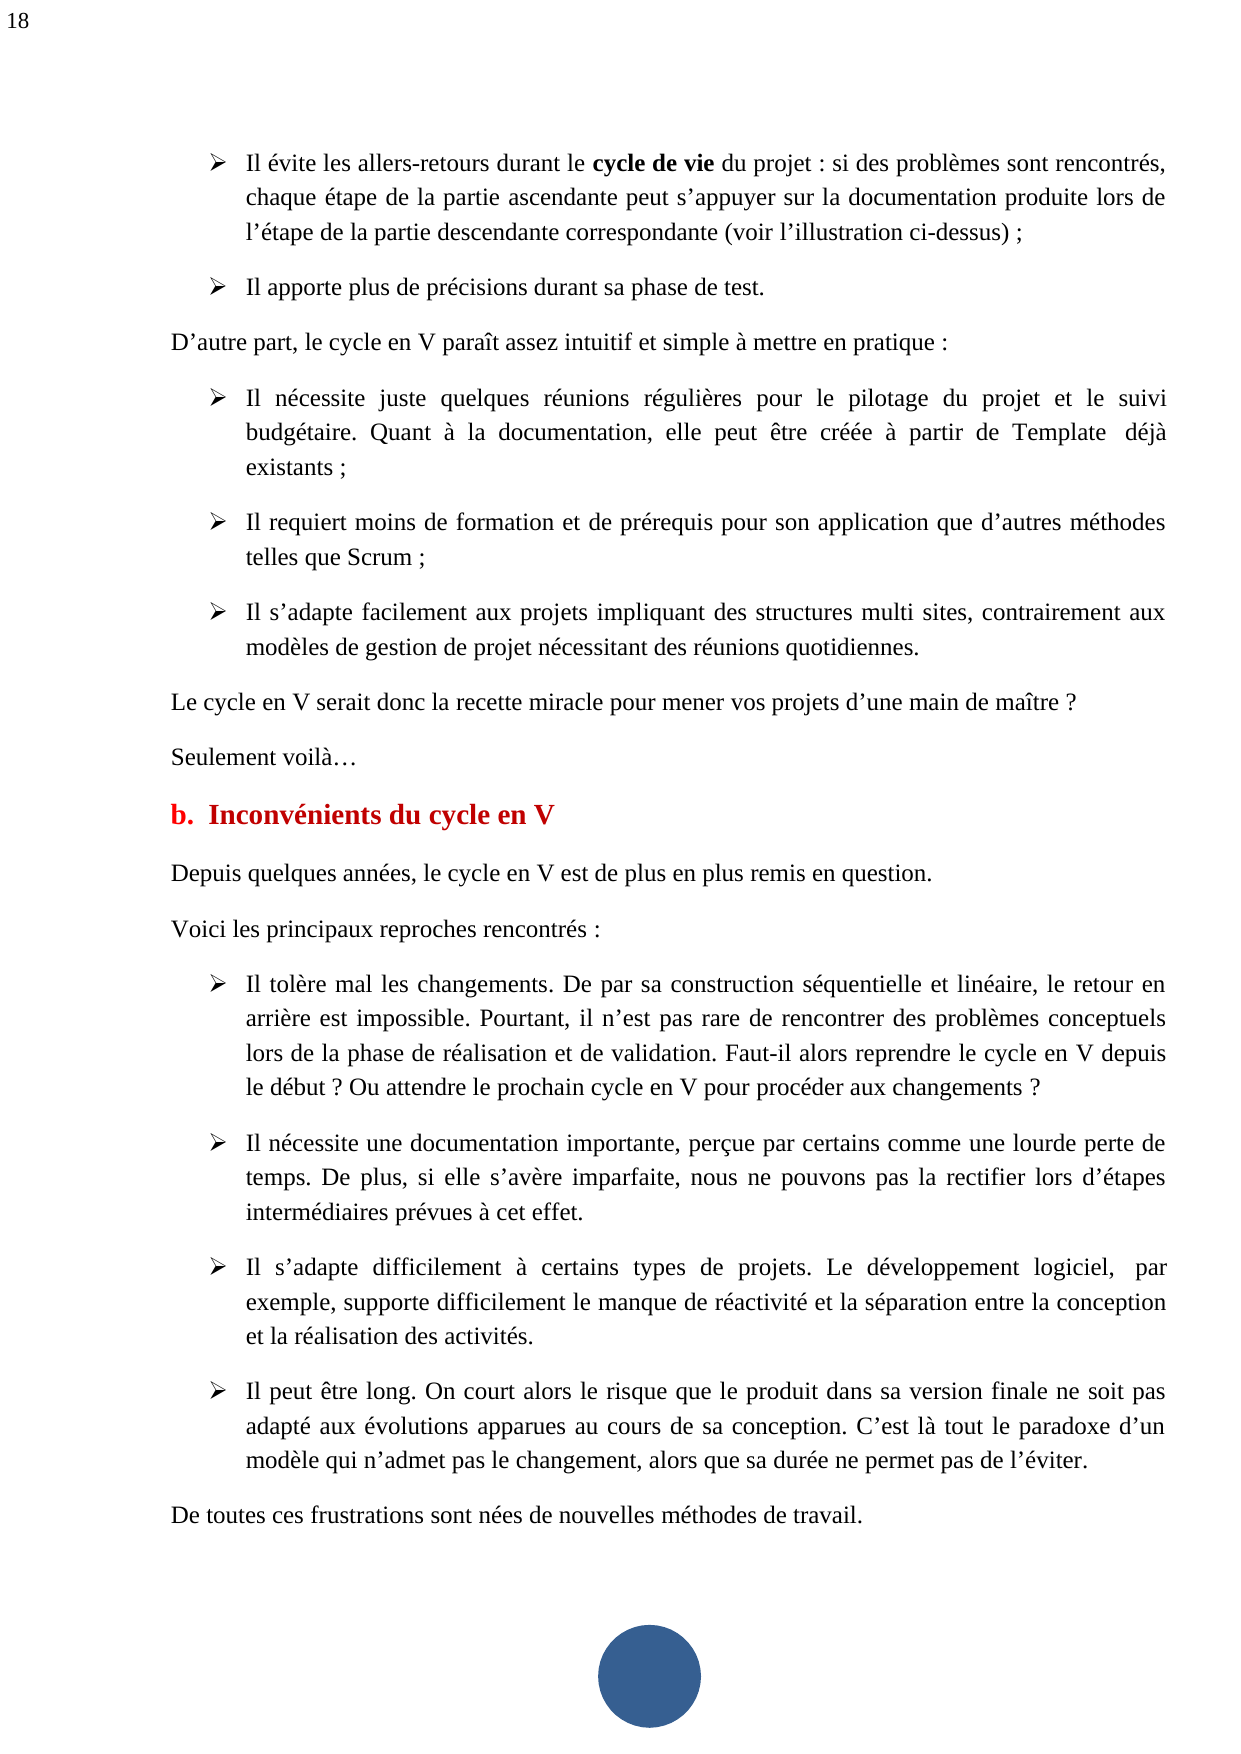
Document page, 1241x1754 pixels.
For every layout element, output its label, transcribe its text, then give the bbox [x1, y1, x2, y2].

text De toutes ces frustrations sont nées de nouvelles méthodes de travail. [171, 1501, 1240, 1529]
list Il nécessite juste quelques réunions régulières pour le pilotage du projet et le suivi budgétaire. Quant à la documentation, elle peut être créée à partir de Template déjà existants ; [208, 383, 1167, 481]
text Le cycle en V serait donc la recette miracle pour mener vos projets d’une main de maître ? [171, 687, 1240, 716]
list Il s’adapte difficilement à certains types de projets. Le développement logiciel, par exemple, supporte difficilement le manque de réactivité et la séparation entre la conception et la réalisation des activités. [208, 1252, 1167, 1350]
list Il requiert moins de formation et de prérequis pour son application que d’autres méthodes telles que Scrum ; [208, 507, 1166, 570]
list Il apporte plus de précisions durant sa phase de test. [208, 272, 1240, 301]
list Il nécessite une documentation importante, perçue par certains comme une lourde perte de temps. De plus, si elle s’avère imparfaite, nous ne pouvons pas la rectifier lors d’étapes intermédiaires prévues à cet effet. [208, 1128, 1167, 1225]
list Il tolère mal les changements. De par sa construction séquentielle et linéaire, le retour en arrière est impossible. Pourtant, il n’est pas rare de rencontrer des problèmes conceptuels lors de la phase de réalisation et de validation. Faut-il alors reprendre le cycle en V depuis le début ? Ou attendre le prochain cycle en V pour procéder aux changements ? [208, 969, 1167, 1101]
text D’autre part, le cycle en V paraît assez intuitif et simple à mettre en pratique : [171, 327, 1240, 356]
text Depuis quelques années, le cycle en V est de plus en plus remis en question. Voici les principaux reproches rencontrés : [171, 858, 933, 942]
list Il s’adapte facilement aux projets impliquant des structures multi sites, contrairement aux modèles de gestion de projet nécessitant des réunions quotidiennes. [208, 597, 1167, 660]
subtitle Inconvénients du cycle en V [170, 797, 1240, 831]
list Il évite les allers-retours durant le cycle de vie du projet : si des problèmes sont rencontrés, chaque étape de la partie ascendante peut s’appuyer sur la documentation produite lors de l’étape de la partie descendante correspondante (voir l’illustration ci-dessus) ; [208, 148, 1167, 246]
list Il peut être long. On court alors le risque que le produit dans sa version finale ne soit pas adapté aux évolutions apparues au cours de sa conception. C’est là tout le paradoxe d’un modèle qui n’admet pas le changement, alors que sa durée ne permet pas de l’éviter. [208, 1376, 1166, 1474]
text Seulement voilà… [171, 742, 1240, 771]
